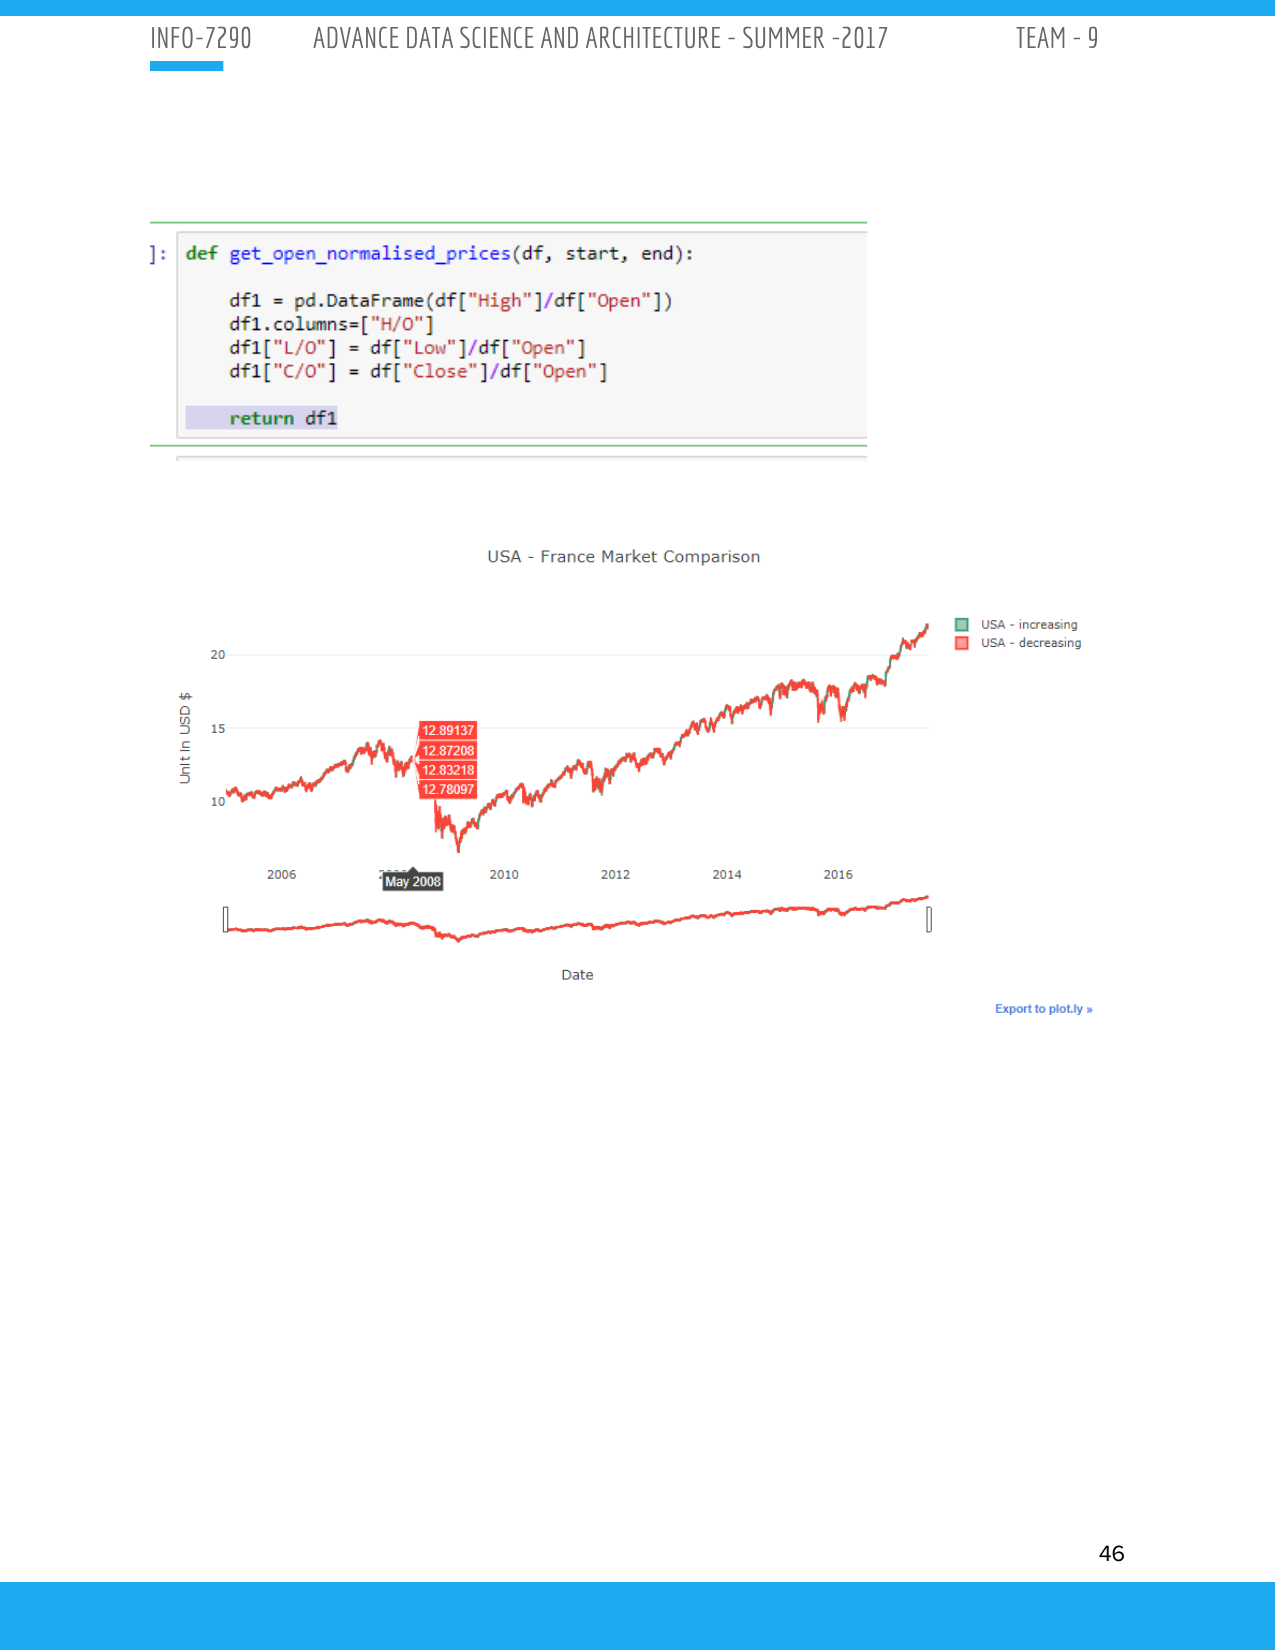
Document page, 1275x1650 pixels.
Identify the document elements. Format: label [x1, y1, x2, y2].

picture [0, 0, 1275, 16]
picture [150, 543, 1125, 1059]
picture [0, 1582, 1275, 1650]
picture [150, 61, 224, 71]
picture [150, 219, 868, 461]
